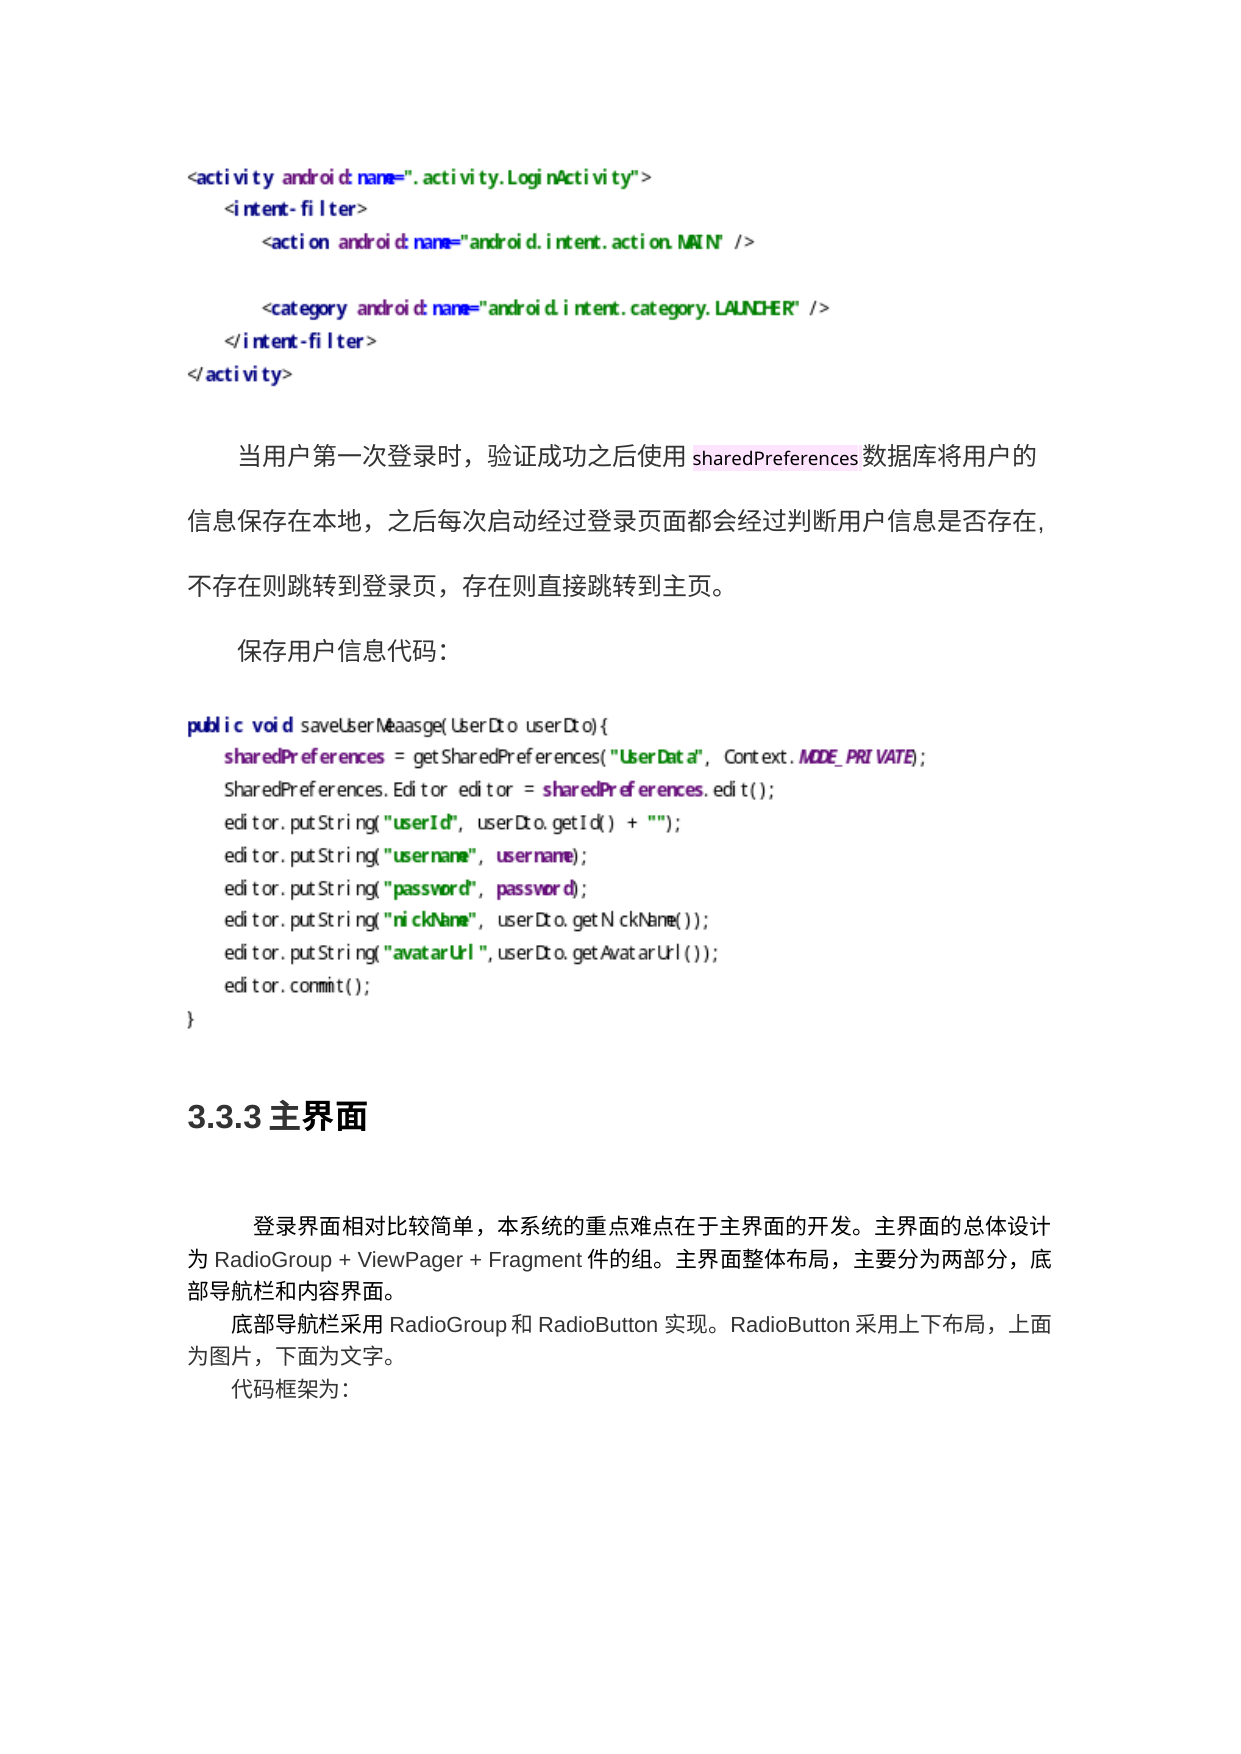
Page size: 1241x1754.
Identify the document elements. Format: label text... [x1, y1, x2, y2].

text 代码框架为： [187, 1371, 1053, 1404]
text 登录界面相对比较简单，本系统的重点难点在于主界面的开发。主界面的总体设计为RadioGroup + ViewPager + Fragment件的组。主界面整体布局，主要分为两部分，底部导航栏和内容界面。 [187, 1209, 1053, 1306]
text 当用户第一次登录时，验证成功之后使用sharedPreferences数据库将用户的信息保存在本地，之后每次启动经过登录页面都会经过判断用户信息是否存在,不存在则跳转到登录页，存在则直接跳转到主页。 [187, 422, 1053, 617]
text 底部导航栏采用RadioGroup和RadioButton 实现。RadioButton采用上下布局，上面为图片，下面为文字。 [187, 1306, 1053, 1371]
subtitle 3.3.3主界面 [187, 709, 1053, 1146]
text 保存用户信息代码： [187, 617, 1053, 682]
